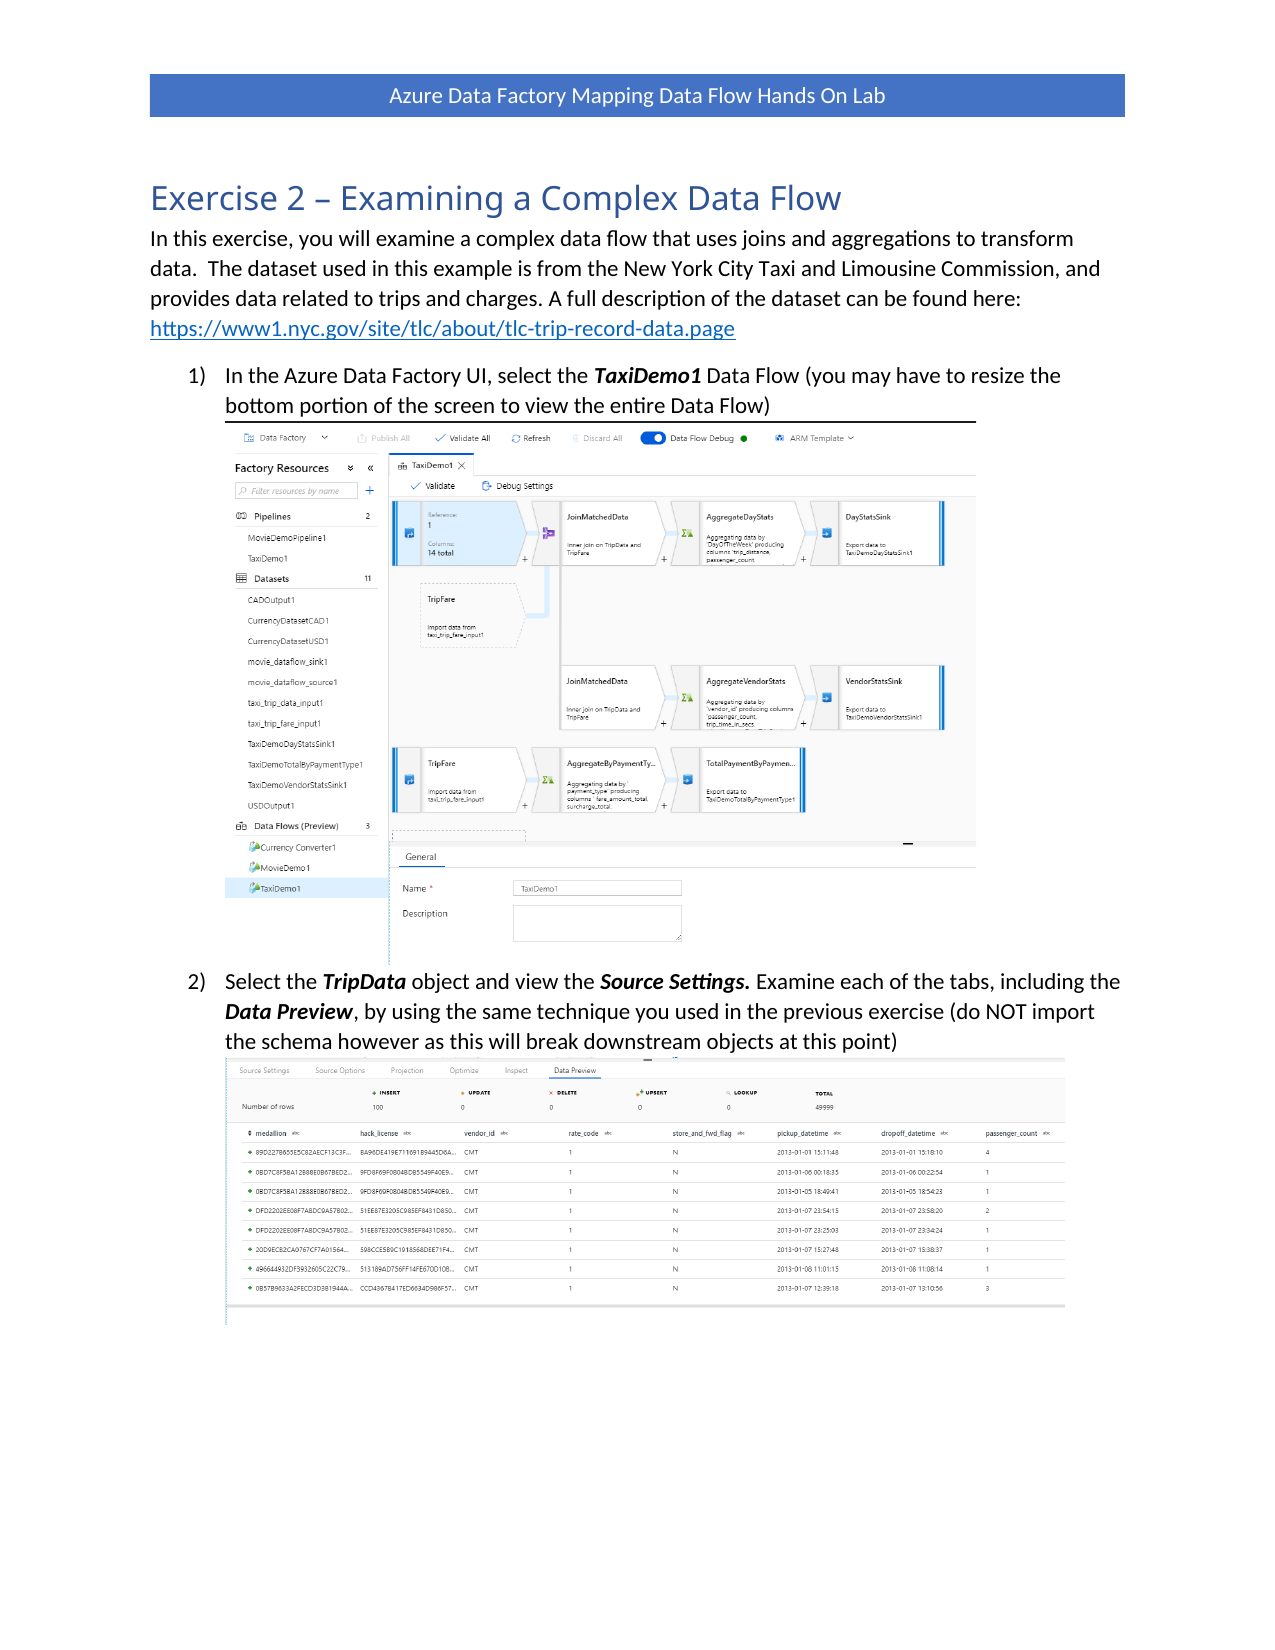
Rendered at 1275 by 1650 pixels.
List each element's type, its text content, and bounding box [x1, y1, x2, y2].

picture [225, 1057, 1065, 1325]
text In this exercise, you will examine a complex data flow that uses joins and aggregations to transform data. The dataset used in this example is from the New York City Taxi and Limousine Commission, and provides data related to trips and charges. A full description of the dataset can be found here: https://www1.nyc.gov/site/tlc/about/tlc-trip-record-data.page [150, 224, 1125, 343]
subtitle Exercise 2 – Examining a Complex Data Flow [150, 175, 1125, 220]
list In the Azure Data Factory UI, select the TaxiDemo1 Data Flow (you may have to resize the bottom portion of the screen to view the entire Data Flow) [187, 361, 1125, 420]
picture [225, 421, 977, 965]
list Select the TripData object and view the Source Settings. Examine each of the tabs, including the Data Preview, by using the same technique you used in the previous exercise (do NOT import the schema however as this will break downstream objects at this point) [187, 967, 1125, 1055]
